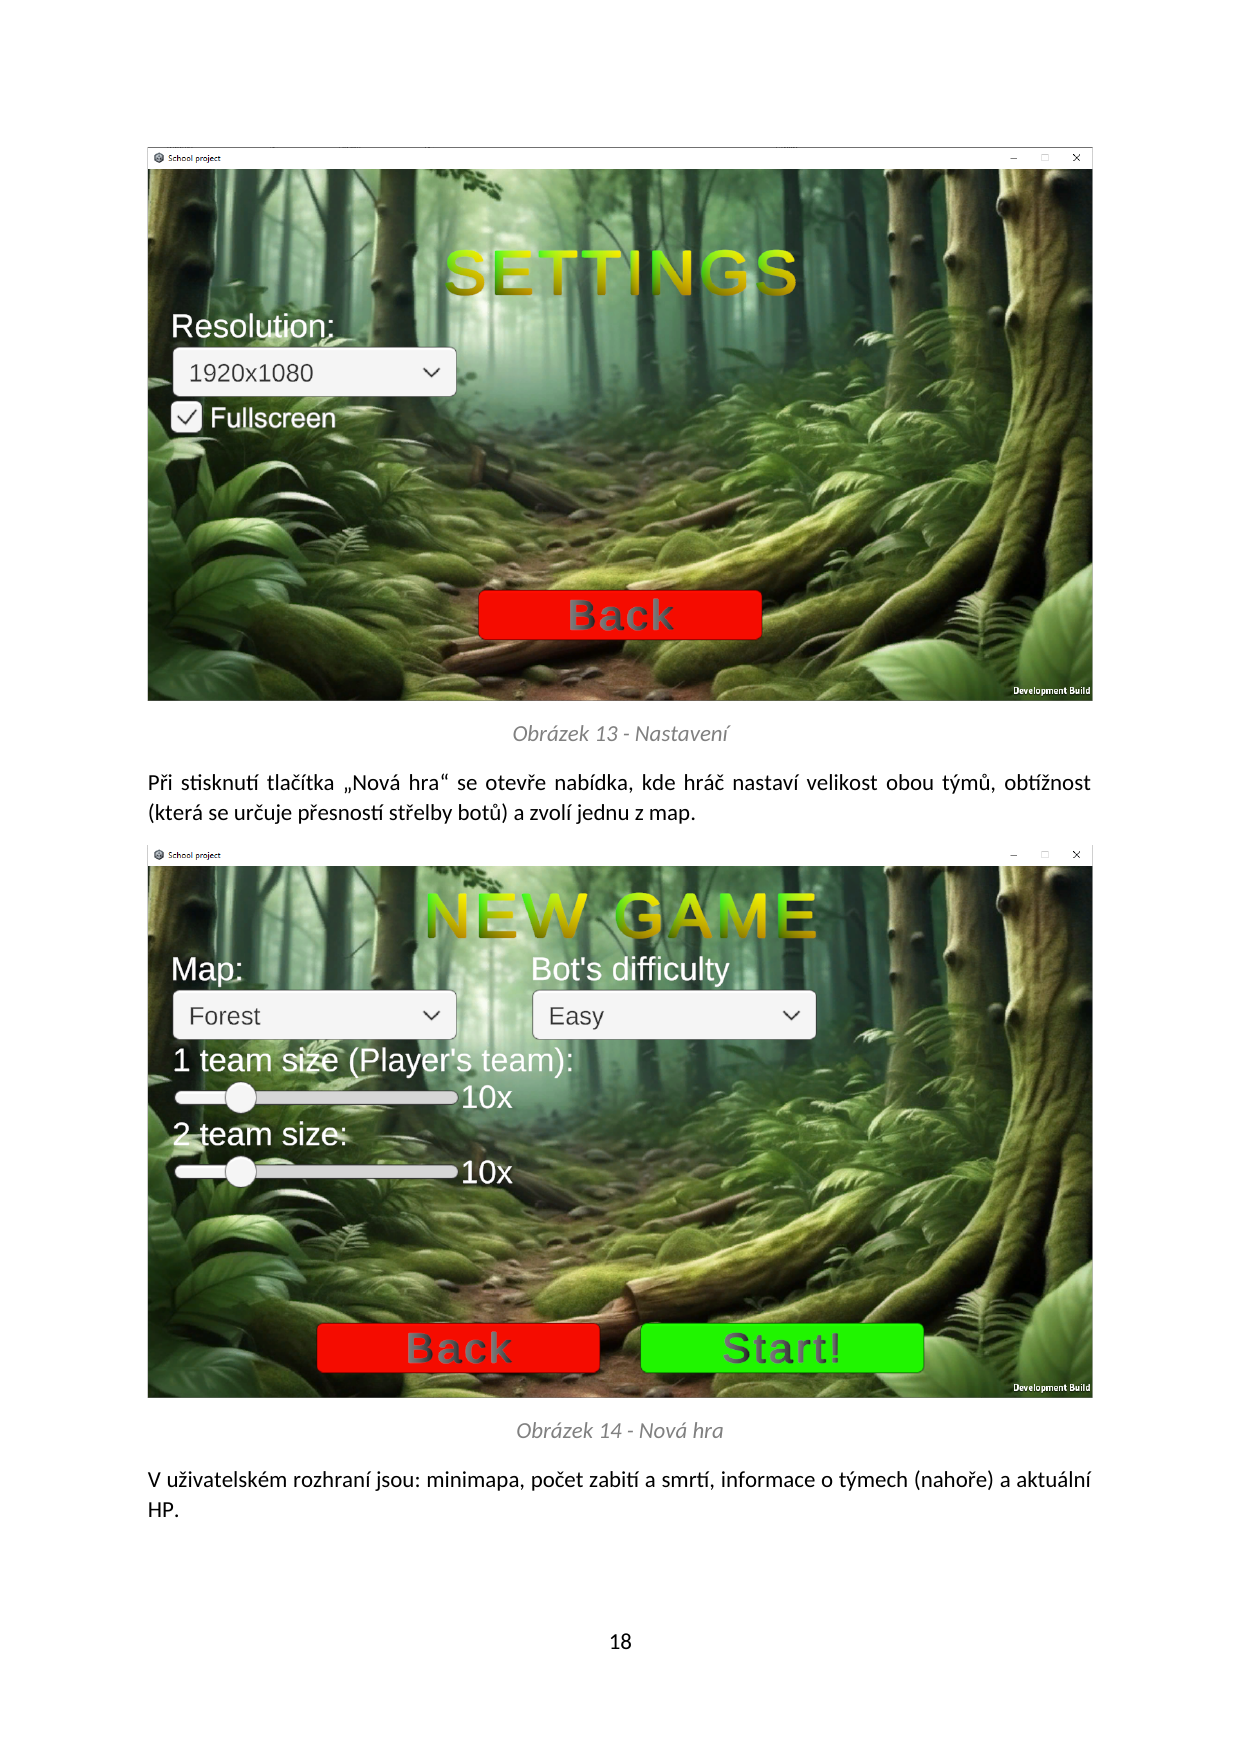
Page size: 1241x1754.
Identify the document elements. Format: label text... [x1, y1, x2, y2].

text Při stisknutí tlačítka „Nová hra“ se otevře nabídka, kde hráč nastaví velikost obou týmů, obtížnost (která se určuje přesností střelby botů) a zvolí jednu z map. [148, 768, 1093, 826]
picture [147, 147, 1093, 701]
text V uživatelském rozhraní jsou: minimapa, počet zabití a smrtí, informace o týmech (nahoře) a aktuální HP. [148, 1465, 1093, 1523]
text Obrázek 13 - Nastavení [148, 719, 1093, 747]
picture [147, 845, 1093, 1398]
text Obrázek 14 - Nová hra [148, 1416, 1093, 1444]
